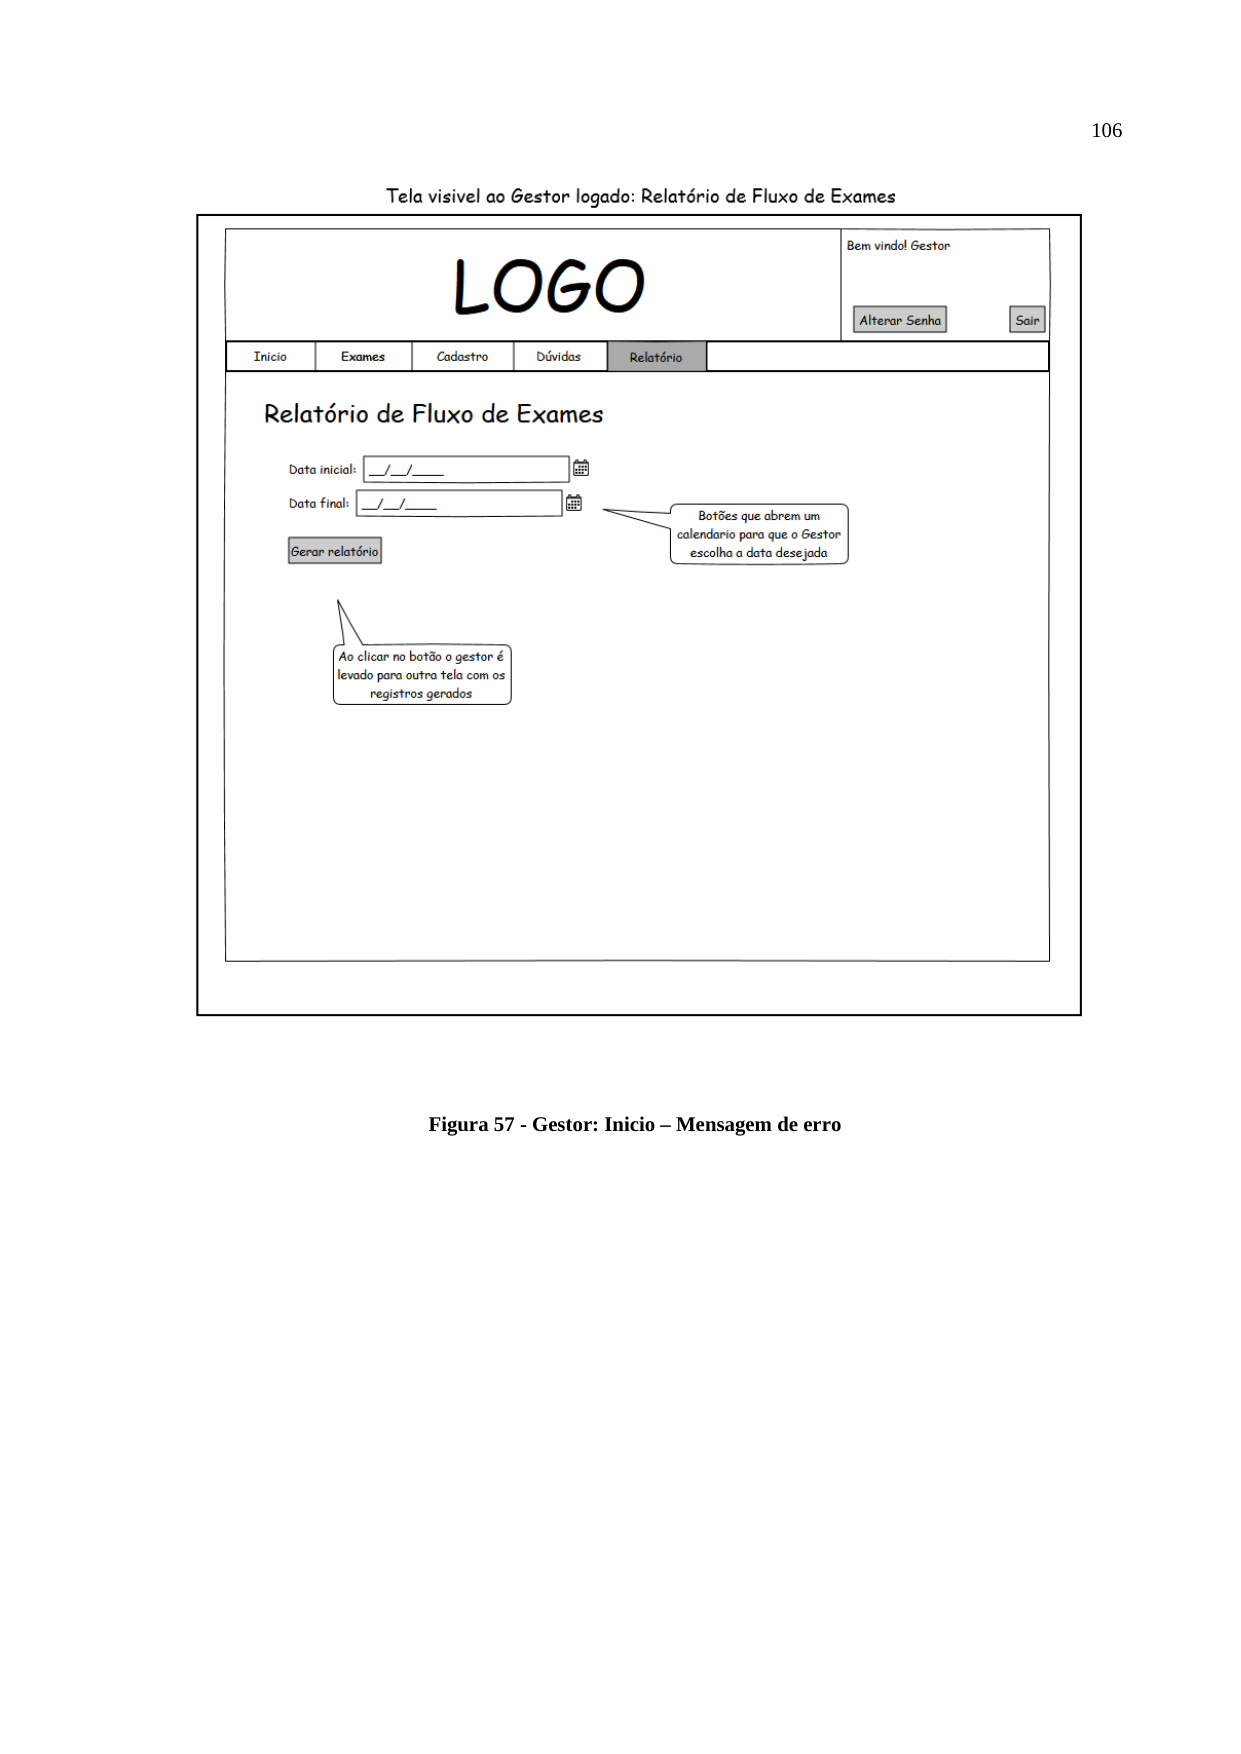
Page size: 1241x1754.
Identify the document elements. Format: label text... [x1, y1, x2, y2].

picture [147, 177, 1122, 1085]
